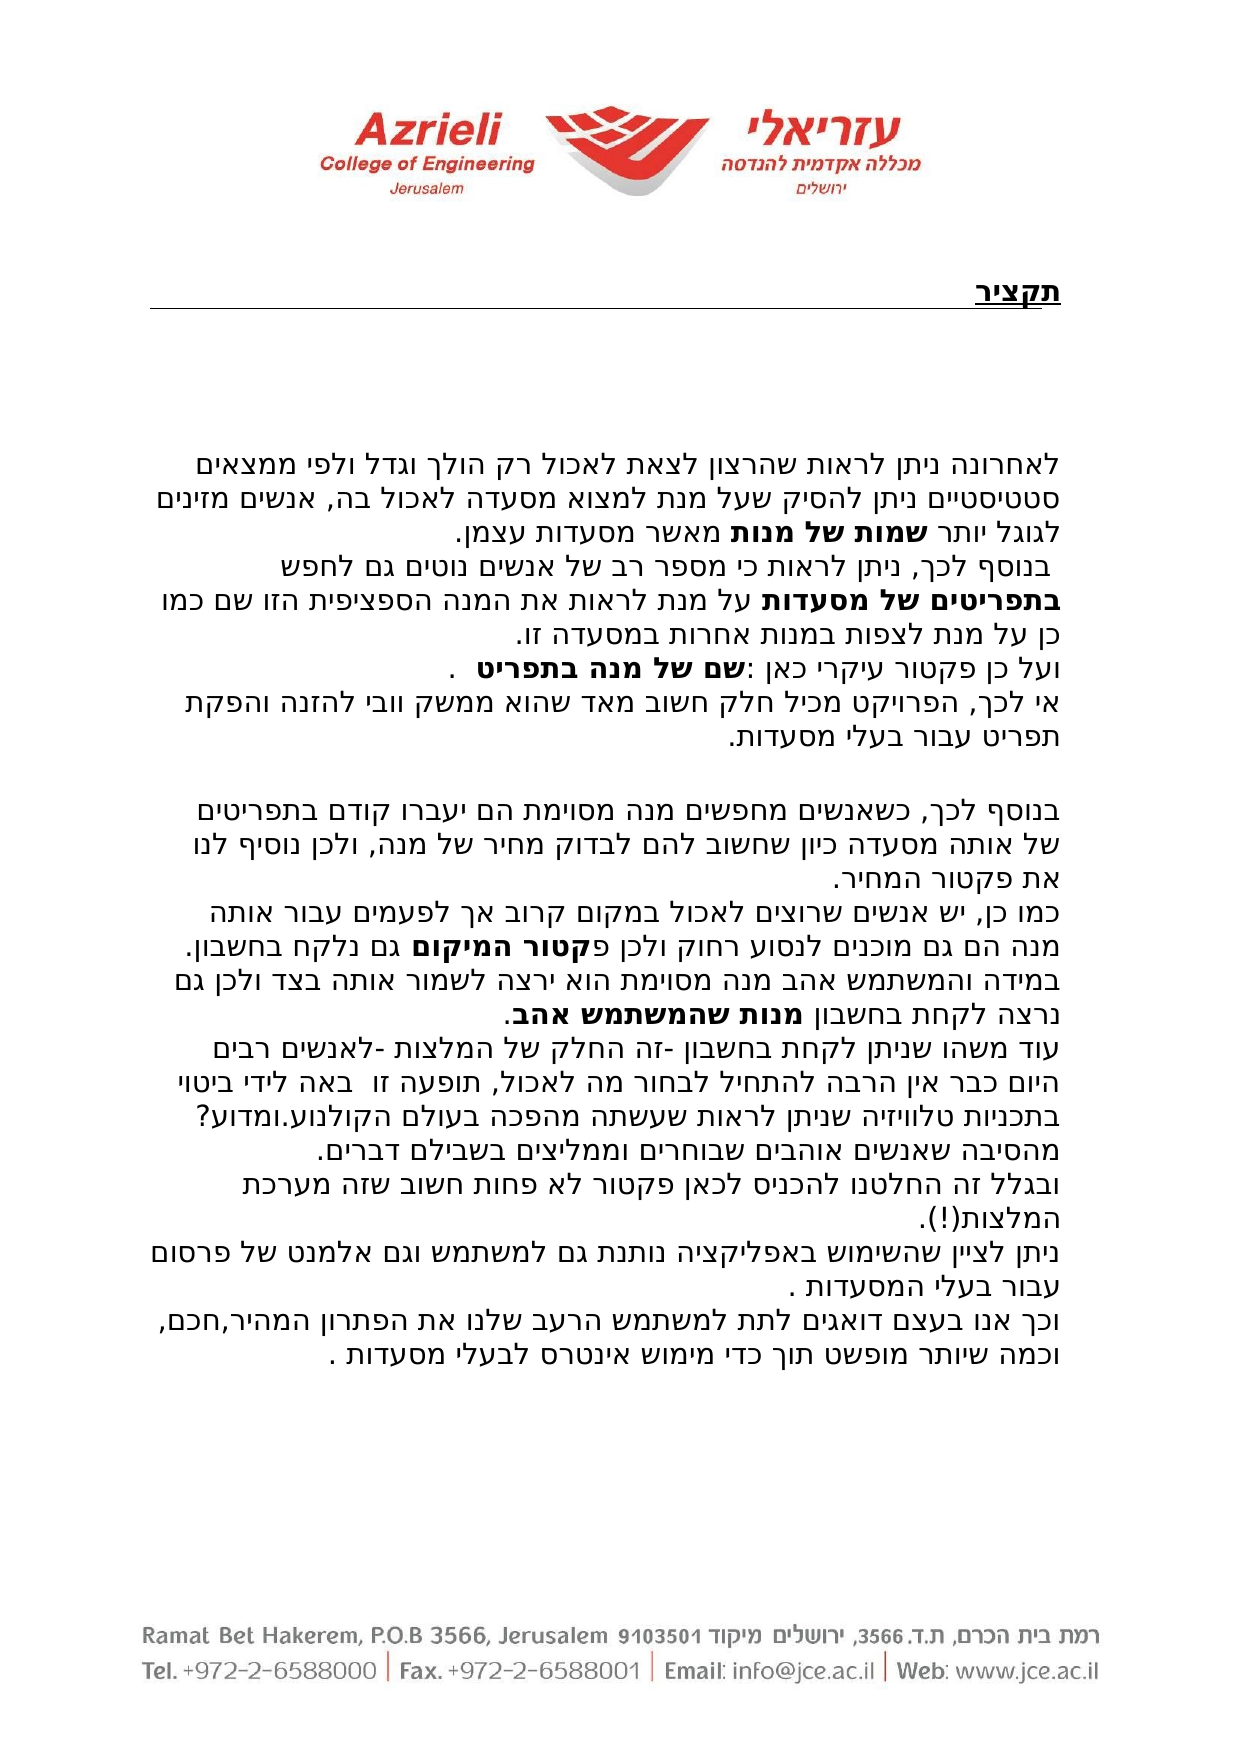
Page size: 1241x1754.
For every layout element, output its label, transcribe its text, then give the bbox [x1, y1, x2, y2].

subtitle ובגלל זה החלטנו להכניס לכאן פקטור לא פחות חשוב שזה מערכת המלצות(!). [150, 1167, 1061, 1235]
subtitle לאחרונה ניתן לראות שהרצון לצאת לאכול רק הולך וגדל ולפי ממצאים סטטיסטיים ניתן להסיק שעל מנת למצוא מסעדה לאכול בה, אנשים מזינים לגוגל יותר שמות של מנות מאשר מסעדות עצמן. [150, 447, 1061, 549]
picture [137, 1617, 1104, 1690]
subtitle אי לכך, הפרויקט מכיל חלק חשוב מאד שהוא ממשק וובי להזנה והפקת תפריט עבור בעלי מסעדות. [150, 685, 1061, 753]
subtitle ועל כן פקטור עיקרי כאן :שם של מנה בתפריט . [150, 651, 1061, 685]
subtitle במידה והמשתמש אהב מנה מסוימת הוא ירצה לשמור אותה בצד ולכן גם נרצה לקחת בחשבון מנות שהמשתמש אהב. [150, 963, 1061, 1031]
subtitle עוד משהו שניתן לקחת בחשבון -זה החלק של המלצות -לאנשים רבים היום כבר אין הרבה להתחיל לבחור מה לאכול, תופעה זו באה לידי ביטוי בתכניות טלוויזיה שניתן לראות שעשתה מהפכה בעולם הקולנוע.ומדוע?מהסיבה שאנשים אוהבים שבוחרים וממליצים בשבילם דברים. [150, 1031, 1061, 1167]
subtitle ניתן לציין שהשימוש באפליקציה נותנת גם למשתמש וגם אלמנט של פרסום עבור בעלי המסעדות . [150, 1235, 1061, 1303]
subtitle בנוסף לכך, כשאנשים מחפשים מנה מסוימת הם יעברו קודם בתפריטים של אותה מסעדה כיון שחשוב להם לבדוק מחיר של מנה, ולכן נוסיף לנו את פקטור המחיר. [150, 793, 1061, 895]
subtitle וכך אנו בעצם דואגים לתת למשתמש הרעב שלנו את הפתרון המהיר,חכם,וכמה שיותר מופשט תוך כדי מימוש אינטרס לבעלי מסעדות . [150, 1303, 1061, 1371]
subtitle כמו כן, יש אנשים שרוצים לאכול במקום קרוב אך לפעמים עבור אותה מנה הם גם מוכנים לנסוע רחוק ולכן פקטור המיקום גם נלקח בחשבון. [150, 895, 1061, 963]
subtitle תקציר [150, 274, 1061, 308]
subtitle בנוסף לכך, ניתן לראות כי מספר רב של אנשים נוטים גם לחפש בתפריטים של מסעדות על מנת לראות את המנה הספציפית הזו שם כמו כן על מנת לצפות במנות אחרות במסעדה זו. [150, 549, 1061, 651]
picture [317, 103, 931, 202]
